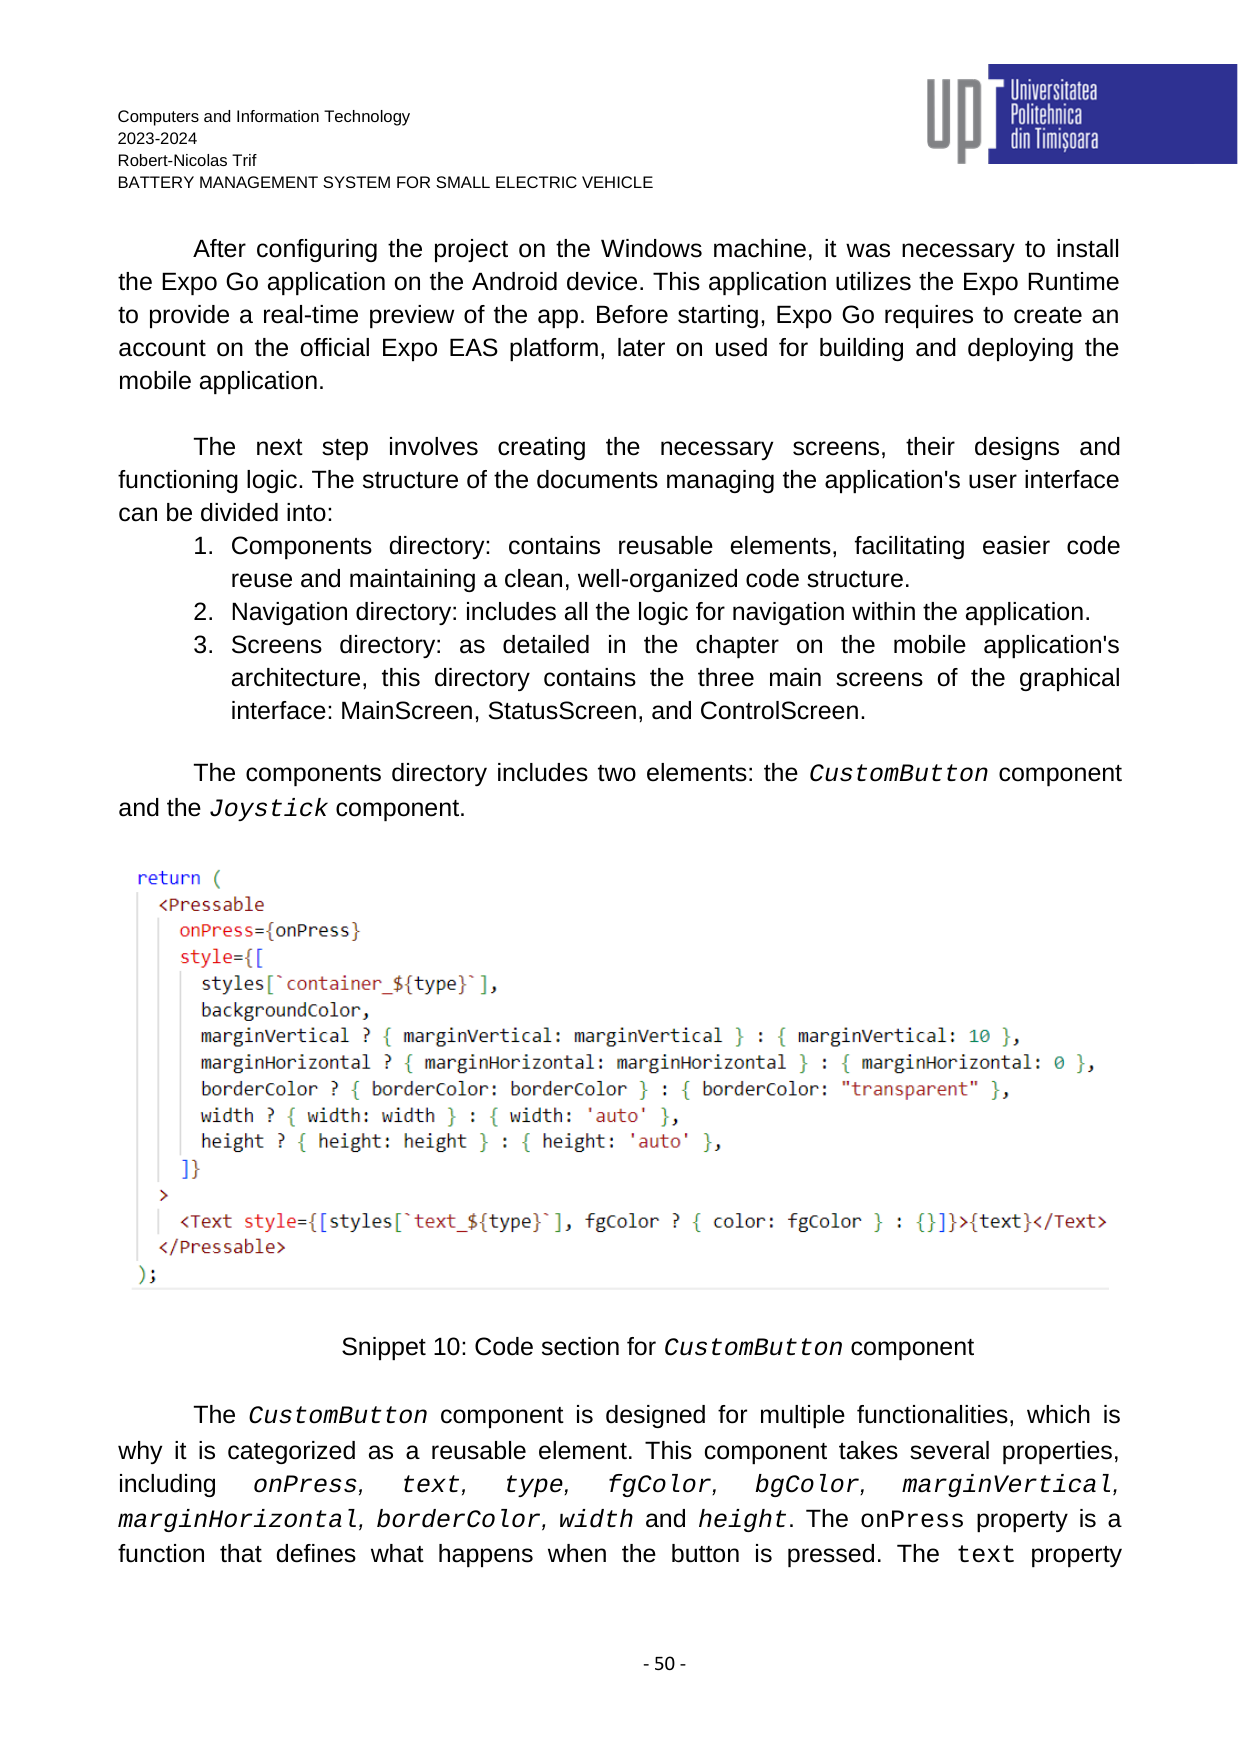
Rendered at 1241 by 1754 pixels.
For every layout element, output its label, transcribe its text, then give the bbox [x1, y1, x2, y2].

title After configuring the project on the Windows machine, it was necessary to install the Expo Go application on the Android device. This application utilizes the Expo Runtime to provide a real-time preview of the app. Before starting, Expo Go requires to create an account on the official Expo EAS platform, later on used for building and deploying the mobile application. [118, 233, 1122, 394]
picture [131, 861, 1109, 1291]
title Components directory: contains reusable elements, facilitating easier code reuse and maintaining a clean, well-organized code structure. [193, 531, 1122, 592]
title The next step involves creating the necessary screens, their designs and functioning logic. The structure of the documents managing the application's user interface can be divided into: [118, 432, 1122, 526]
picture [927, 64, 1238, 164]
title Screens directory: as detailed in the chapter on the mobile application's architecture, this directory contains the three main screens of the graphical interface: MainScreen, StatusScreen, and ControlScreen. [193, 630, 1122, 724]
title The components directory includes two elements: the CustomButton component and the Joystick component. [118, 758, 1122, 824]
title Navigation directory: includes all the logic for navigation within the application. [193, 597, 1122, 626]
title Snippet 10: Code section for CustomButton component [118, 1332, 1122, 1363]
